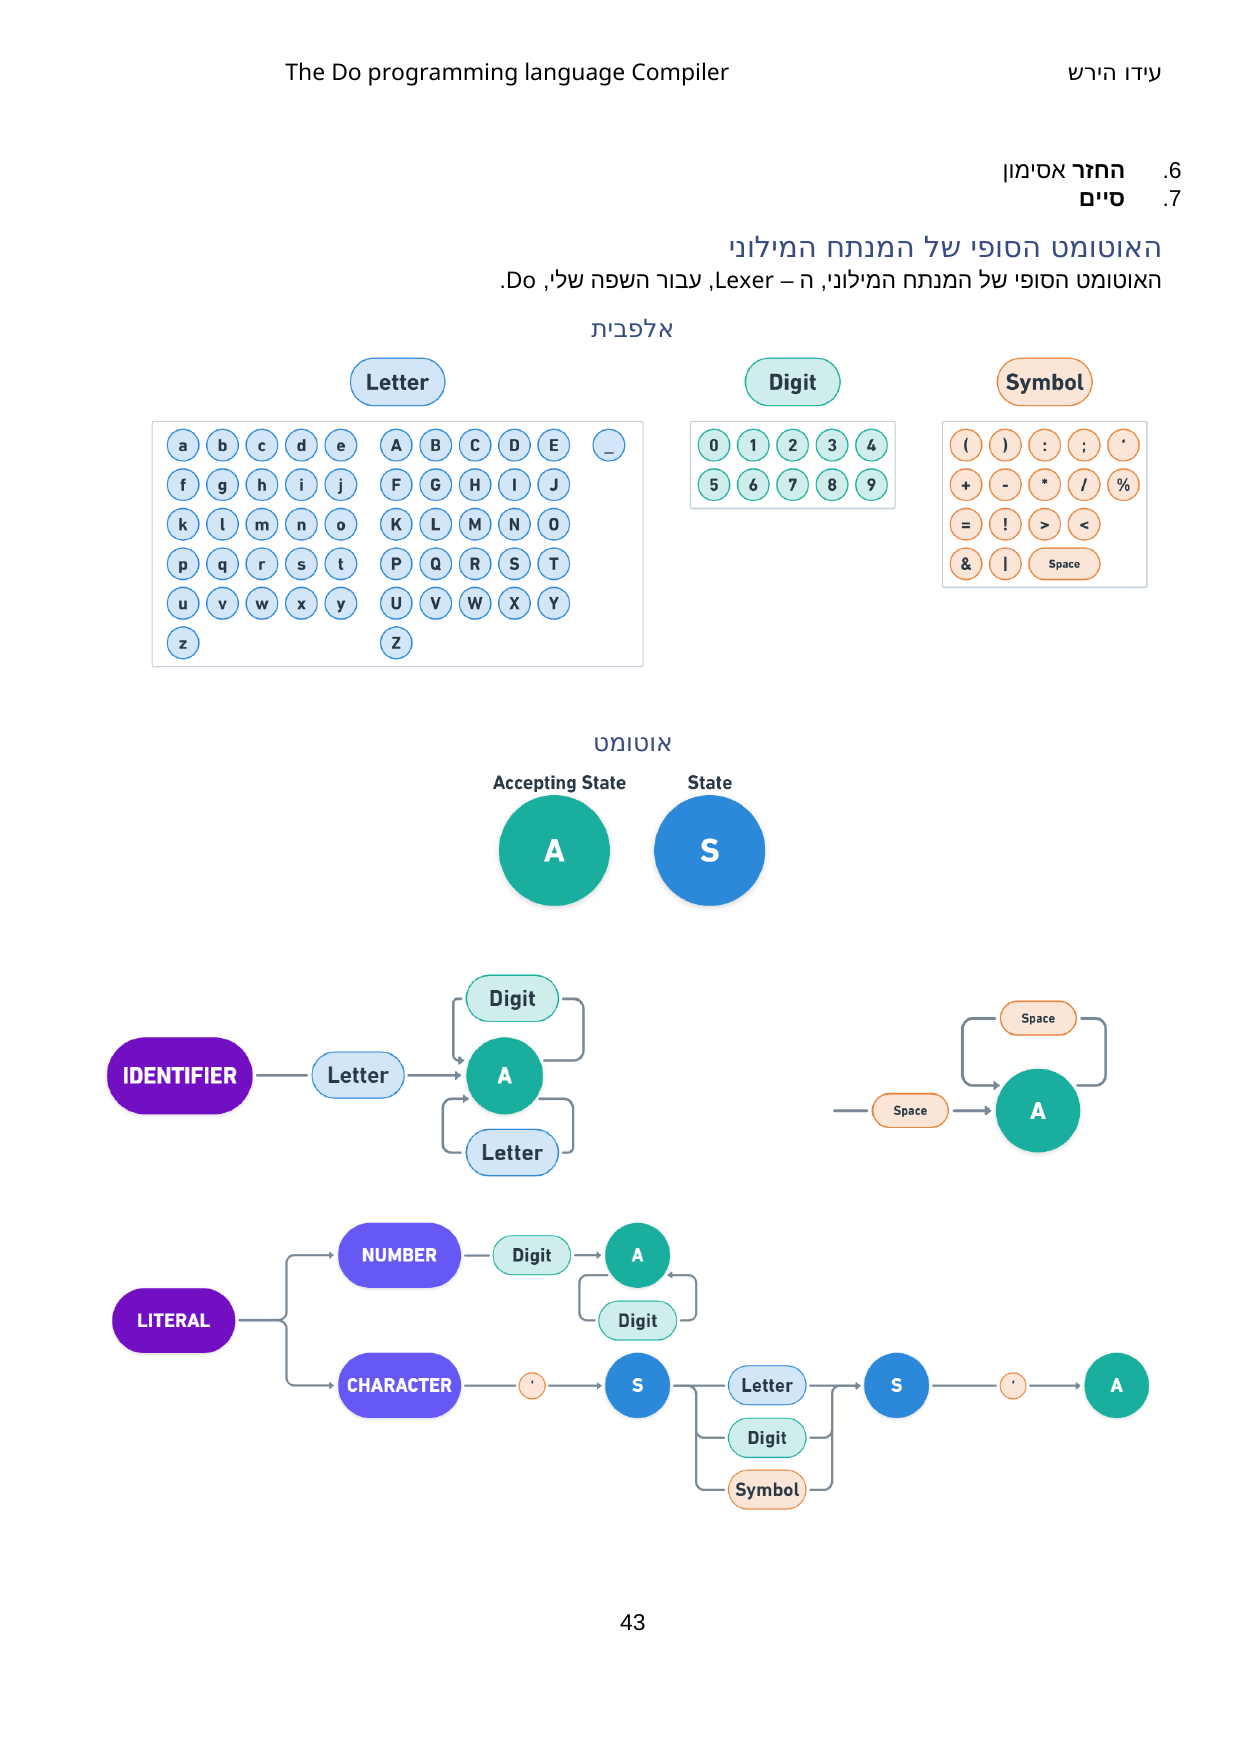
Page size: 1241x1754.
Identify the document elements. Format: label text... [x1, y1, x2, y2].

picture [489, 770, 773, 912]
subtitle אלפבית [103, 315, 1162, 344]
subtitle האוטומט הסופי של המנתח המילוני [103, 230, 1162, 264]
list החזר אסימון [103, 157, 1162, 183]
picture [143, 350, 1154, 673]
list סיים [103, 185, 1162, 212]
picture [111, 1212, 1152, 1524]
picture [811, 990, 1137, 1168]
subtitle אוטומט [103, 728, 1162, 757]
picture [77, 967, 640, 1180]
text האוטומט הסופי של המנתח המילוני, ה – Lexer, עבור השפה שלי, Do. [103, 264, 1162, 296]
